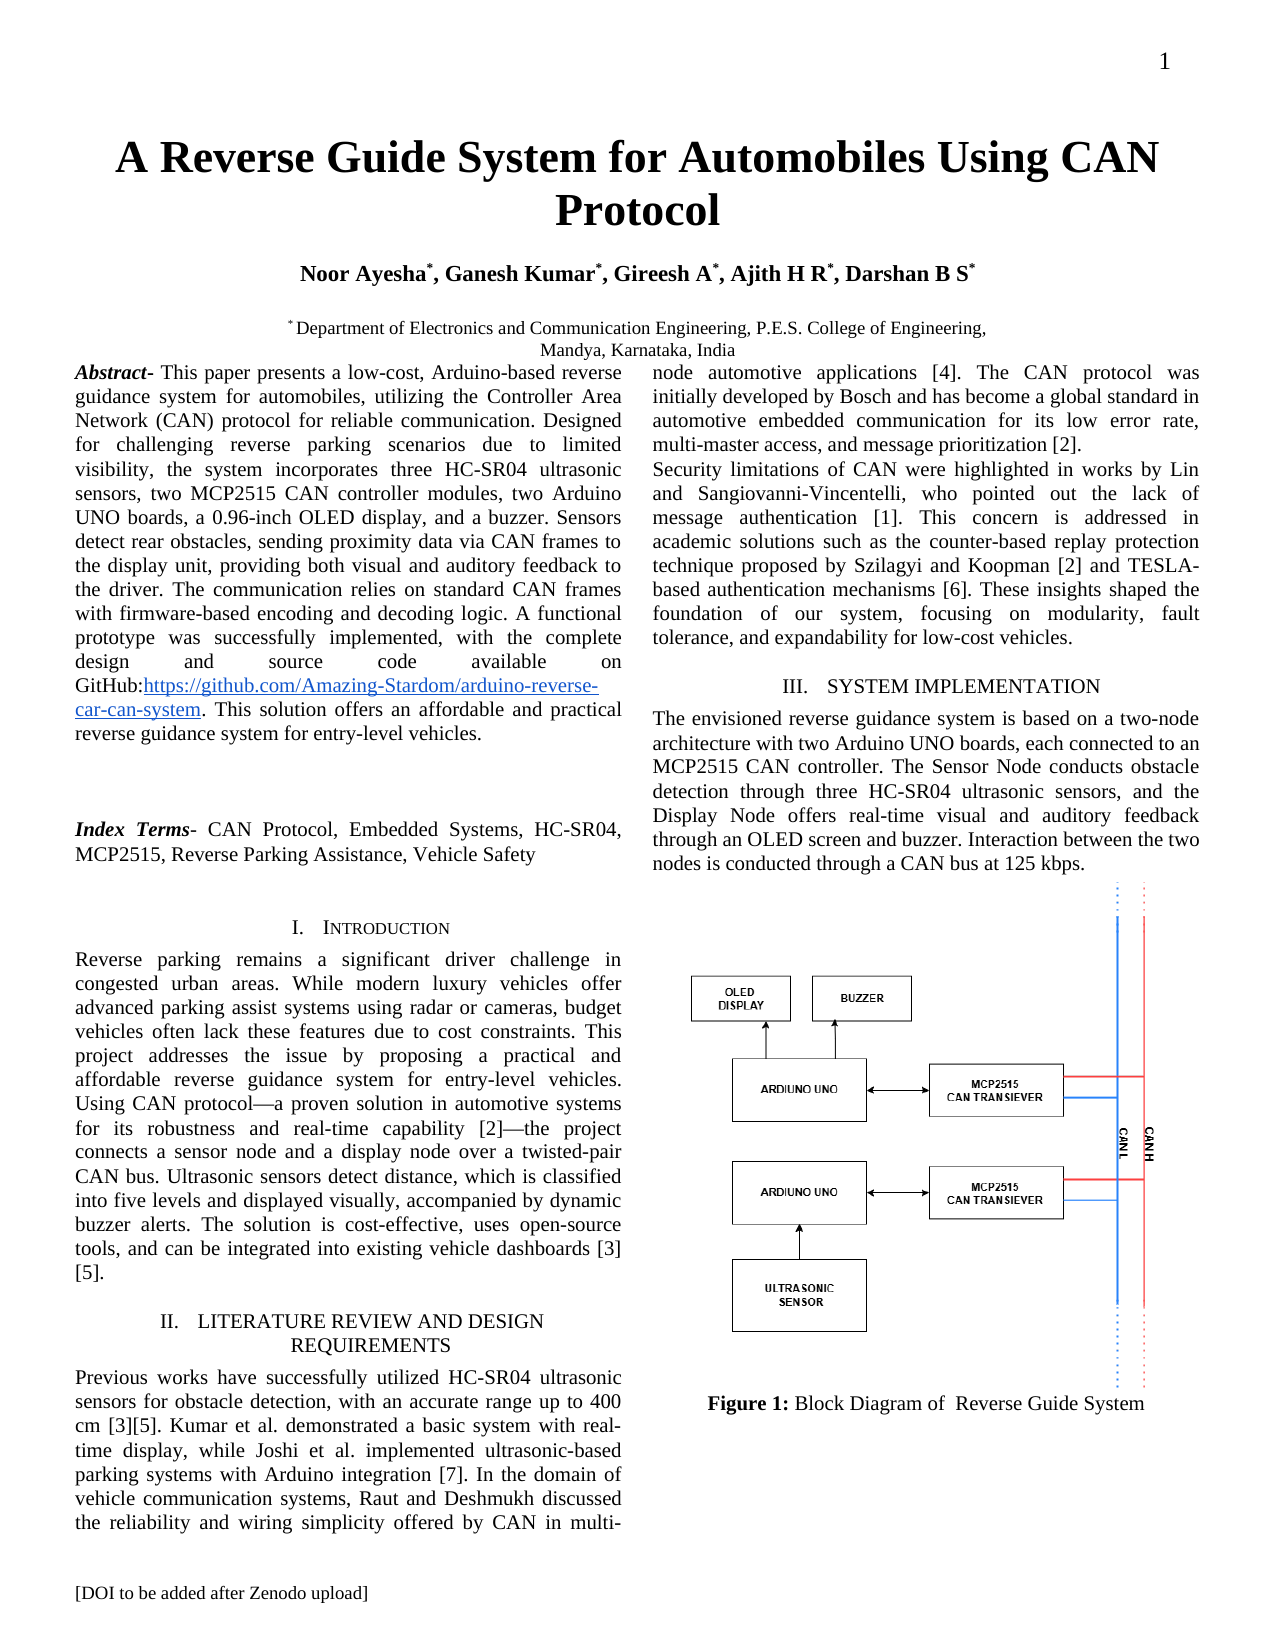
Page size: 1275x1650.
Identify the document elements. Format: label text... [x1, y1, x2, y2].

text Mandya, Karnataka, India [75, 339, 1200, 360]
text Previous works have successfully utilized HC-SR04 ultrasonic sensors for obstacle detection, with an accurate range up to 400 cm [3][5]. Kumar et al. demonstrated a basic system with real-time display, while Joshi et al. implemented ultrasonic-based parking systems with Arduino integration [7]. In the domain of vehicle communication systems, Raut and Deshmukh discussed the reliability and wiring simplicity offered by CAN in multi-node automotive applications [4]. The CAN protocol was initially developed by Bosch and has become a global standard in automotive embedded communication for its low error rate, multi-master access, and message prioritization [2]. [75, 1365, 622, 1534]
list SYSTEM IMPLEMENTATION [709, 674, 1200, 698]
text Abstract- This paper presents a low-cost, Arduino-based reverse guidance system for automobiles, utilizing the Controller Area Network (CAN) protocol for reliable communication. Designed for challenging reverse parking scenarios due to limited visibility, the system incorporates three HC-SR04 ultrasonic sensors, two MCP2515 CAN controller modules, two Arduino UNO boards, a 0.96-inch OLED display, and a buzzer. Sensors detect rear obstacles, sending proximity data via CAN frames to the display unit, providing both visual and auditory feedback to the driver. The communication relies on standard CAN frames with firmware-based encoding and decoding logic. A functional prototype was successfully implemented, with the complete design and source code available on GitHub:https://github.com/Amazing-Stardom/arduino-reverse-car-can-system. This solution offers an affordable and practical reverse guidance system for entry-level vehicles. [75, 360, 622, 745]
picture [691, 882, 1162, 1390]
subtitle A Reverse Guide System for Automobiles Using CAN Protocol [75, 130, 1200, 235]
list LITERATURE REVIEW AND DESIGN REQUIREMENTS [101, 1309, 622, 1357]
text Previous works have successfully utilized HC-SR04 ultrasonic sensors for obstacle detection, with an accurate range up to 400 cm [3][5]. Kumar et al. demonstrated a basic system with real-time display, while Joshi et al. implemented ultrasonic-based parking systems with Arduino integration [7]. In the domain of vehicle communication systems, Raut and Deshmukh discussed the reliability and wiring simplicity offered by CAN in multi-node automotive applications [4]. The CAN protocol was initially developed by Bosch and has become a global standard in automotive embedded communication for its low error rate, multi-master access, and message prioritization [2]. [652, 360, 1200, 456]
list Introduction [131, 914, 622, 939]
text * Department of Electronics and Communication Engineering, P.E.S. College of Engineering, [75, 317, 1200, 339]
text Figure 1: Block Diagram of Reverse Guide System [652, 1390, 1200, 1414]
subtitle Noor Ayesha*, Ganesh Kumar*, Gireesh A*, Ajith H R*, Darshan B S* [75, 260, 1200, 287]
text The envisioned reverse guidance system is based on a two-node architecture with two Arduino UNO boards, each connected to an MCP2515 CAN controller. The Sensor Node conducts obstacle detection through three HC-SR04 ultrasonic sensors, and the Display Node offers real-time visual and auditory feedback through an OLED screen and buzzer. Interaction between the two nodes is conducted through a CAN bus at 125 kbps. [652, 706, 1200, 875]
text Reverse parking remains a significant driver challenge in congested urban areas. While modern luxury vehicles offer advanced parking assist systems using radar or cameras, budget vehicles often lack these features due to cost constraints. This project addresses the issue by proposing a practical and affordable reverse guidance system for entry-level vehicles. Using CAN protocol—a proven solution in automotive systems for its robustness and real-time capability [2]—the project connects a sensor node and a display node over a twisted-pair CAN bus. Ultrasonic sensors detect distance, which is classified into five levels and displayed visually, accompanied by dynamic buzzer alerts. The solution is cost-effective, uses open-source tools, and can be integrated into existing vehicle dashboards [3][5]. [75, 947, 622, 1284]
text Security limitations of CAN were highlighted in works by Lin and Sangiovanni-Vincentelli, who pointed out the lack of message authentication [1]. This concern is addressed in academic solutions such as the counter-based replay protection technique proposed by Szilagyi and Koopman [2] and TESLA-based authentication mechanisms [6]. These insights shaped the foundation of our system, focusing on modularity, fault tolerance, and expandability for low-cost vehicles. [652, 456, 1200, 649]
text Index Terms- CAN Protocol, Embedded Systems, HC-SR04, MCP2515, Reverse Parking Assistance, Vehicle Safety [75, 817, 622, 866]
